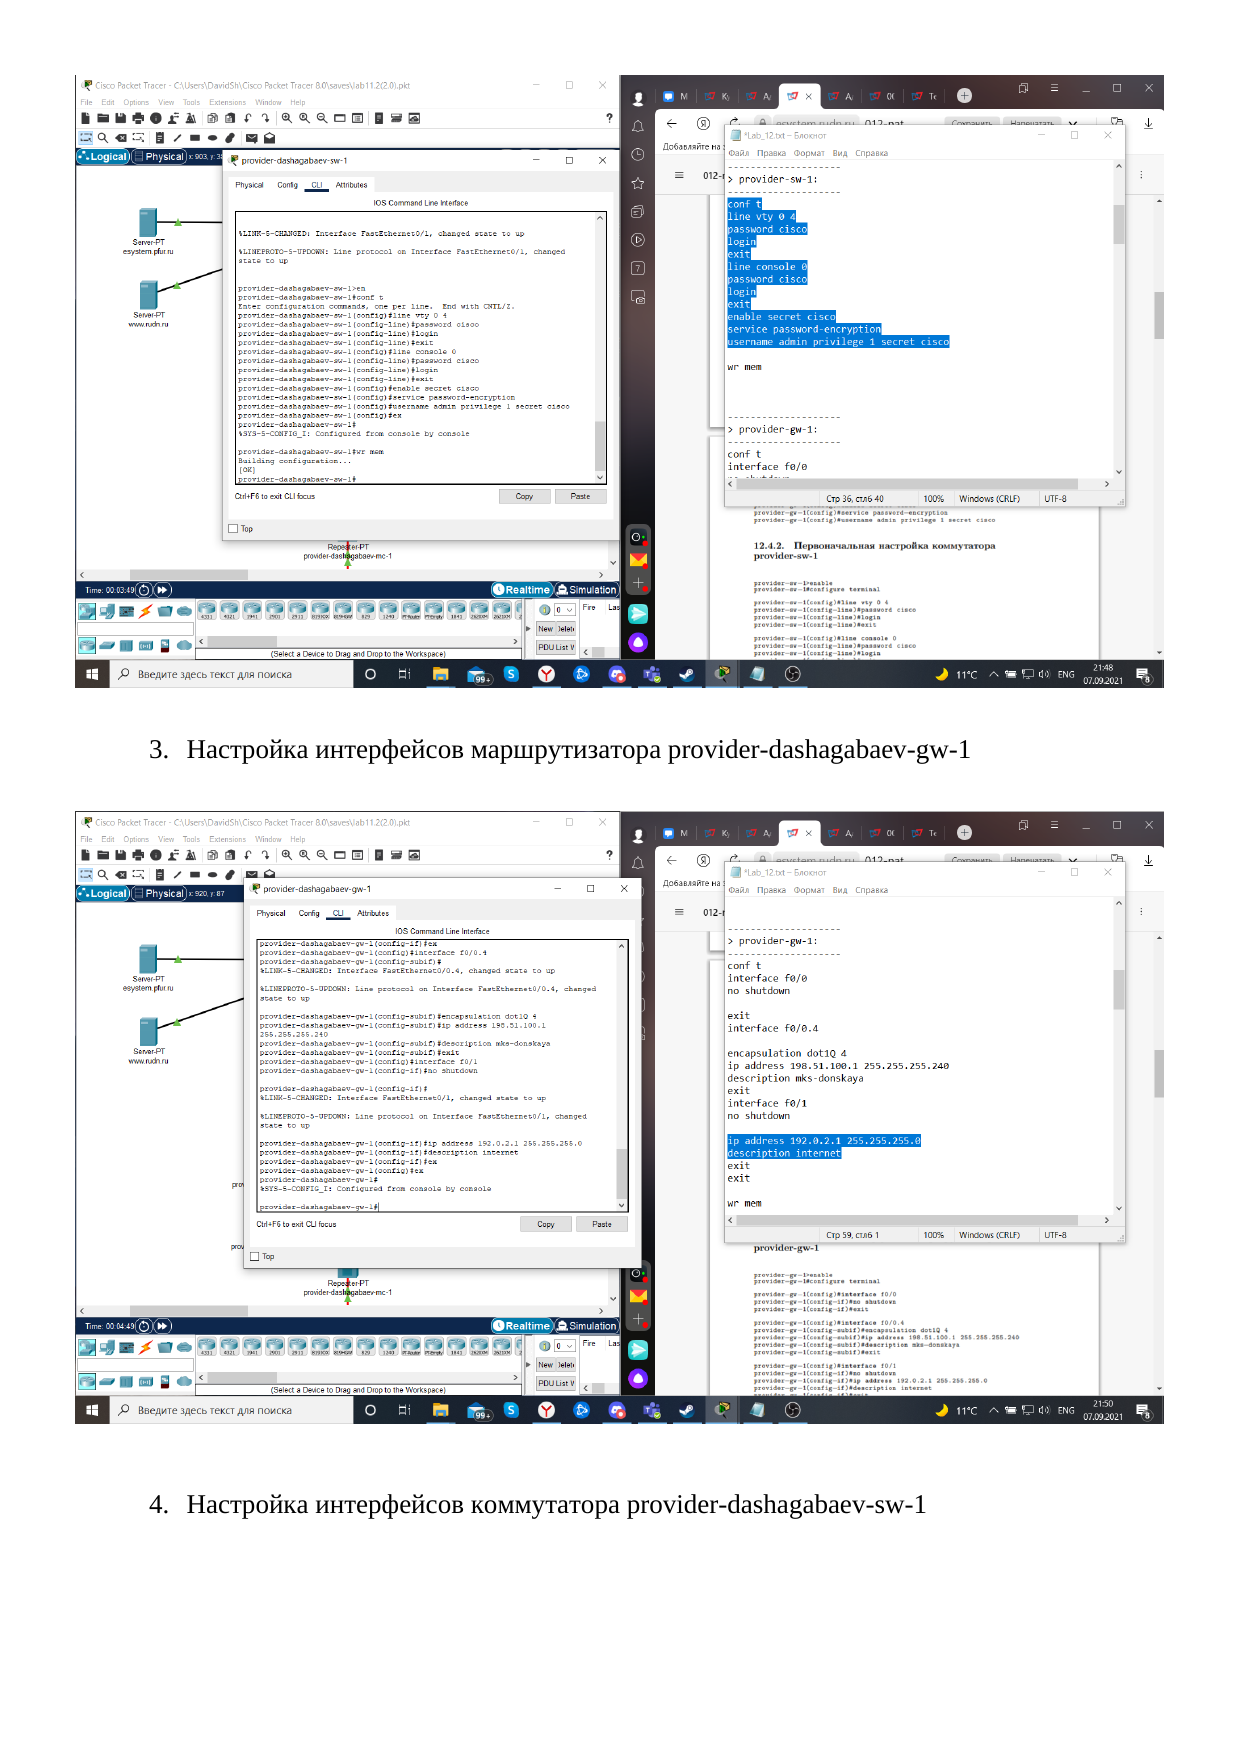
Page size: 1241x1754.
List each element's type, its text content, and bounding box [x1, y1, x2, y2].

list Настройка интерфейсов коммутатора provider-dashagabaev-sw-1 [149, 1488, 1165, 1519]
list Настройка интерфейсов маршрутизатора provider-dashagabaev-gw-1 [149, 734, 1165, 765]
picture [75, 75, 1164, 688]
picture [75, 811, 1164, 1424]
